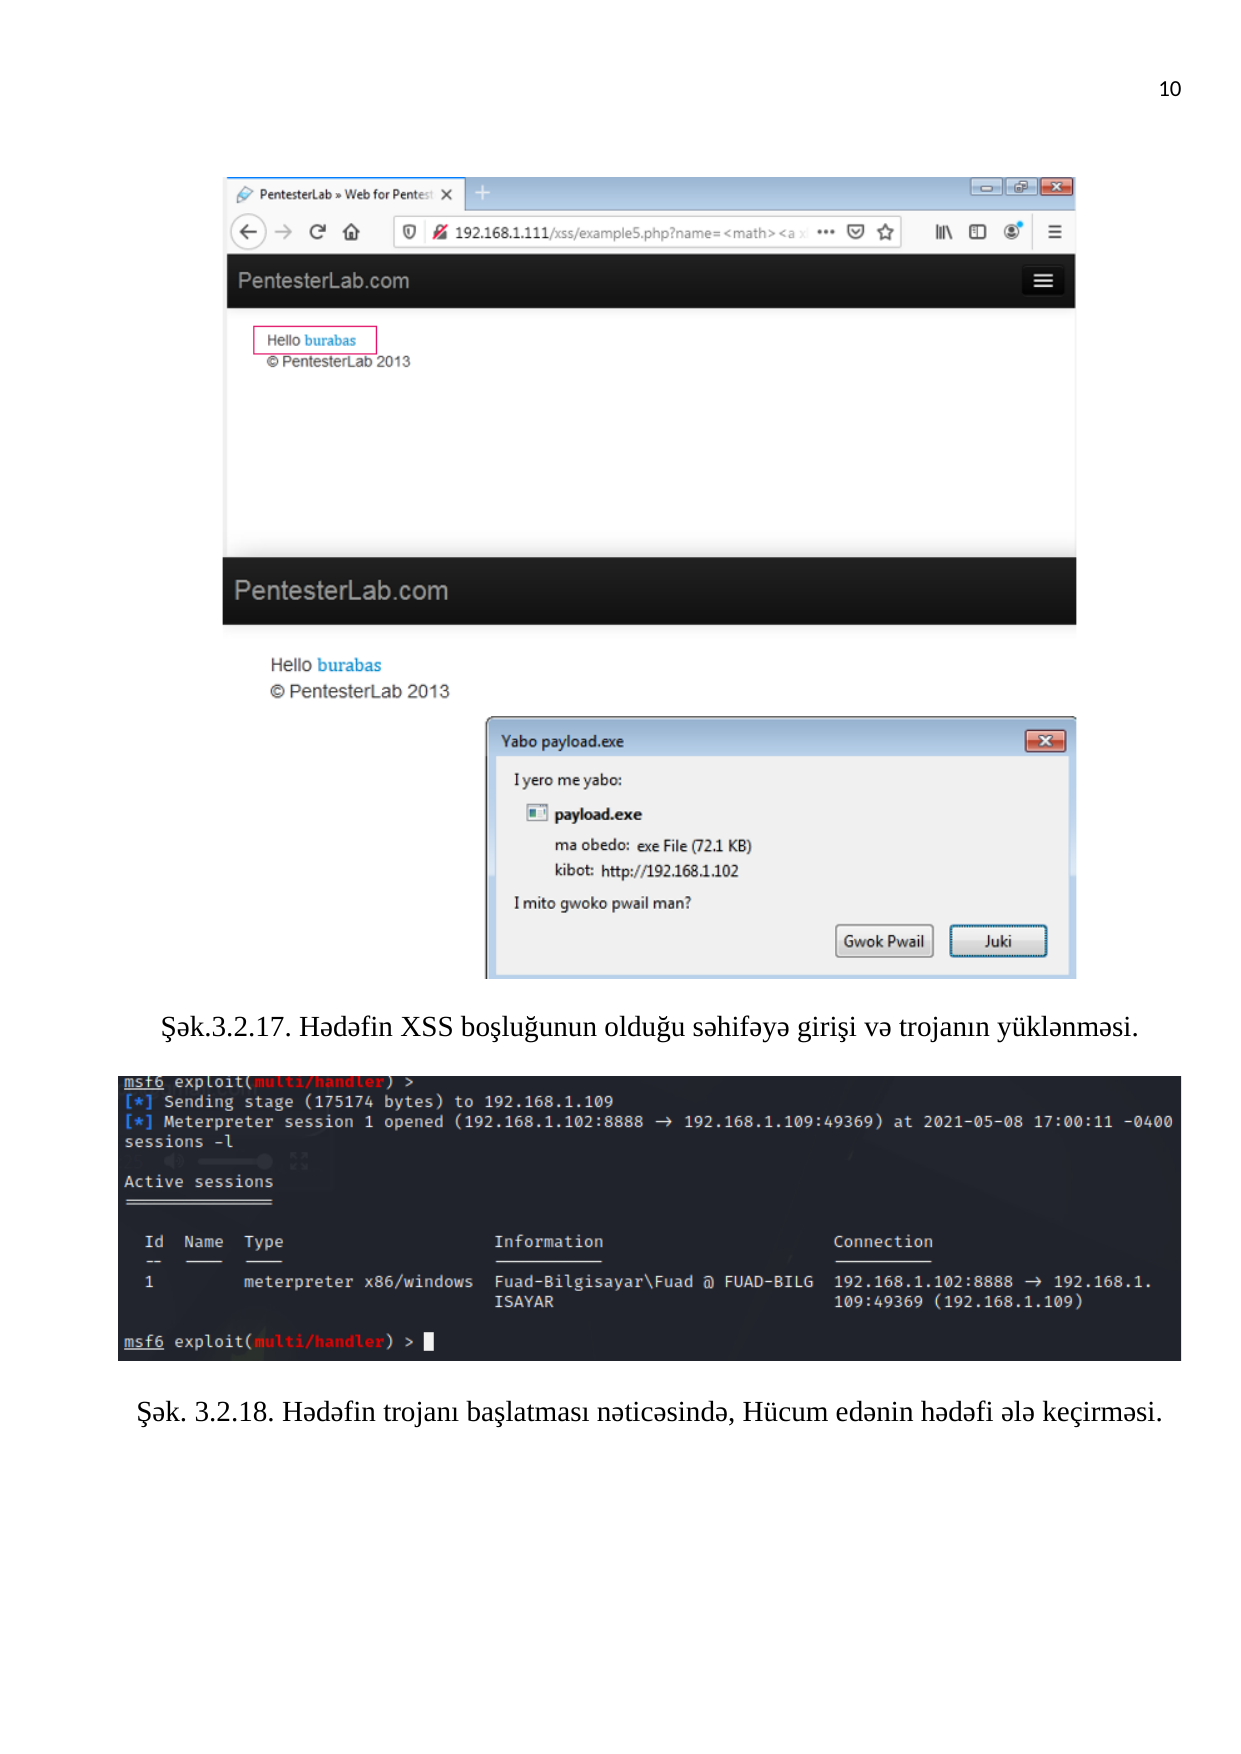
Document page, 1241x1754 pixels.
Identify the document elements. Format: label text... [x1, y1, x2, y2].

picture [118, 1076, 1182, 1361]
picture [222, 177, 1077, 979]
text Şək. 3.2.18. Hədəfin trojanı başlatması nəticəsində, Hücum edənin hədəfi ələ keçirməsi. [118, 1394, 1181, 1427]
text Şək.3.2.17. Hədəfin XSS boşluğunun olduğu səhifəyə girişi və trojanın yüklənməsi. [118, 1009, 1181, 1043]
